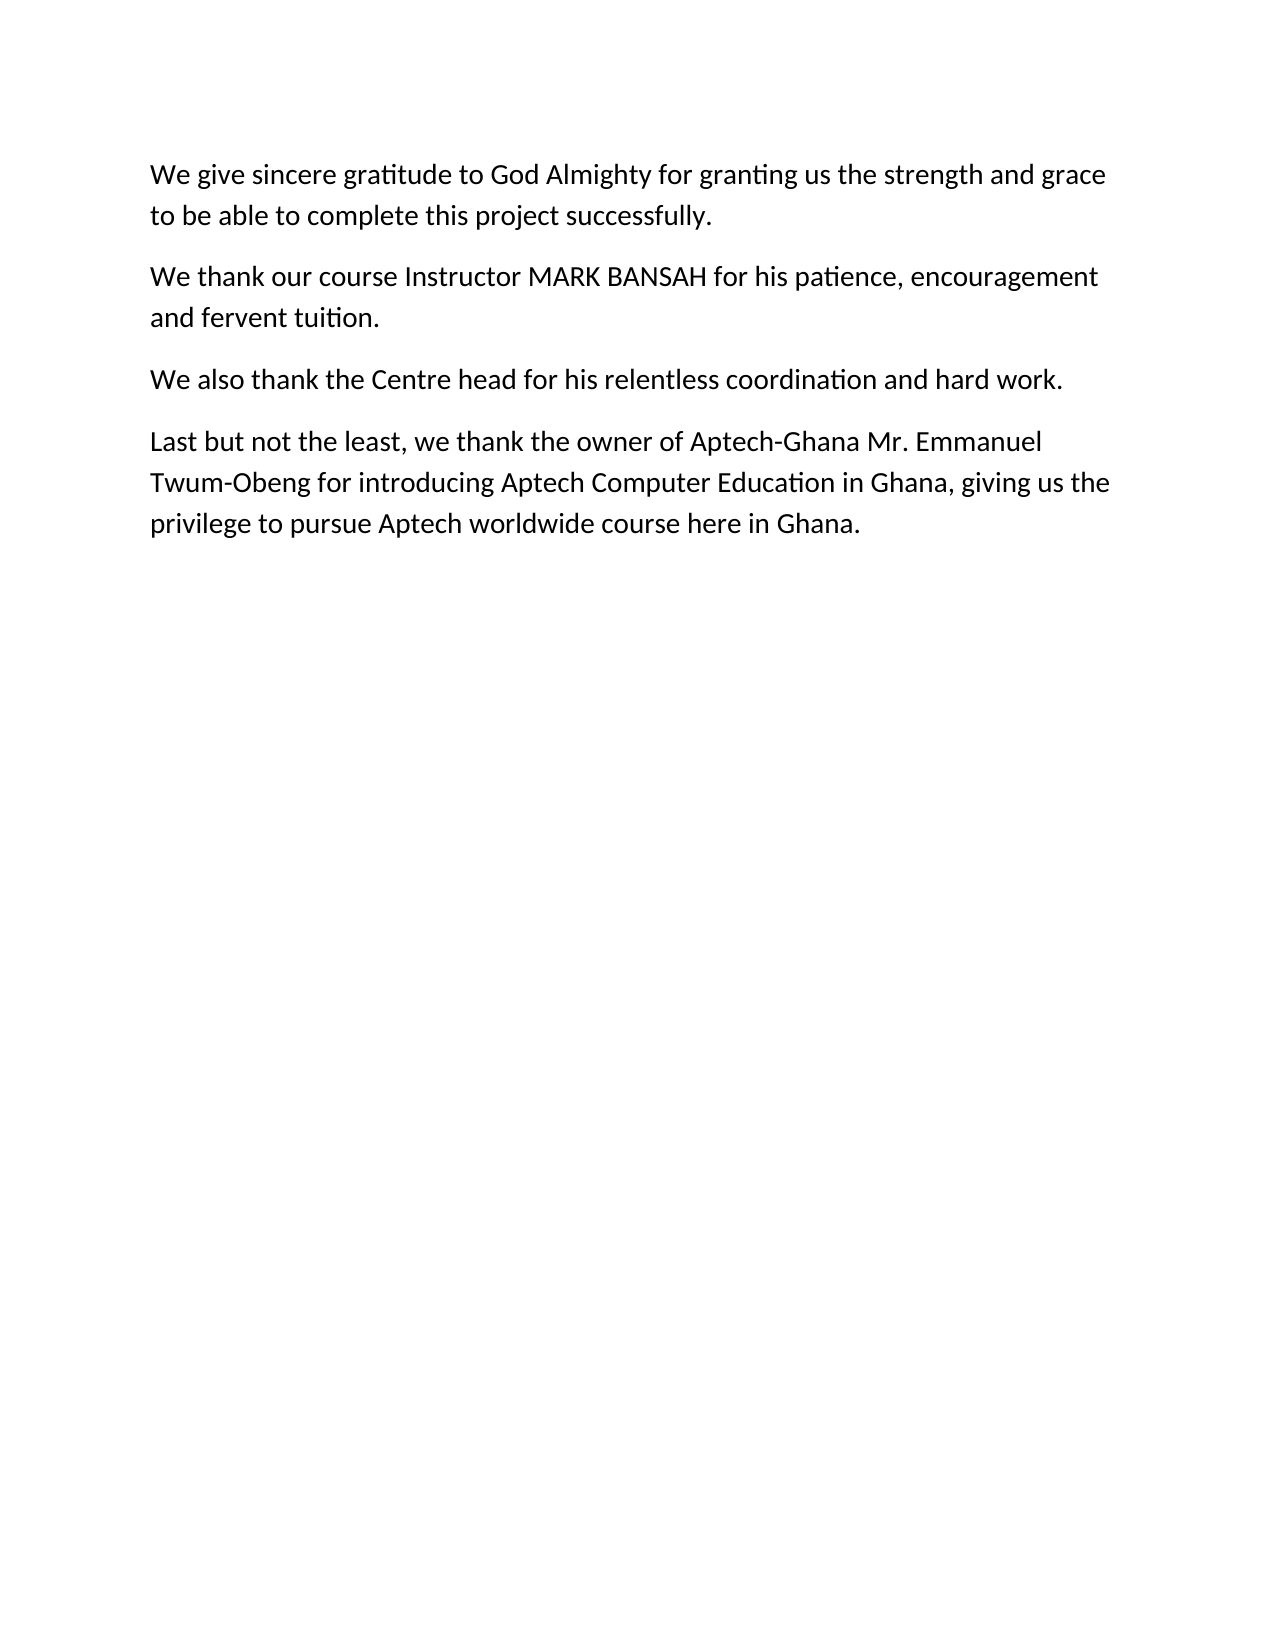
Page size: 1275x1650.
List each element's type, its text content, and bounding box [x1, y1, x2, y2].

text We give sincere gratitude to God Almighty for granting us the strength and grace to be able to complete this project successfully. [150, 156, 1125, 232]
text Last but not the least, we thank the owner of Aptech-Ghana Mr. Emmanuel Twum-Obeng for introducing Aptech Computer Education in Ghana, giving us the privilege to pursue Aptech worldwide course here in Ghana. [150, 423, 1125, 540]
text We thank our course Instructor MARK BANSAH for his patience, encouragement and fervent tuition. [150, 258, 1125, 335]
text We also thank the Centre head for his relentless coordination and hard work. [150, 361, 1125, 397]
